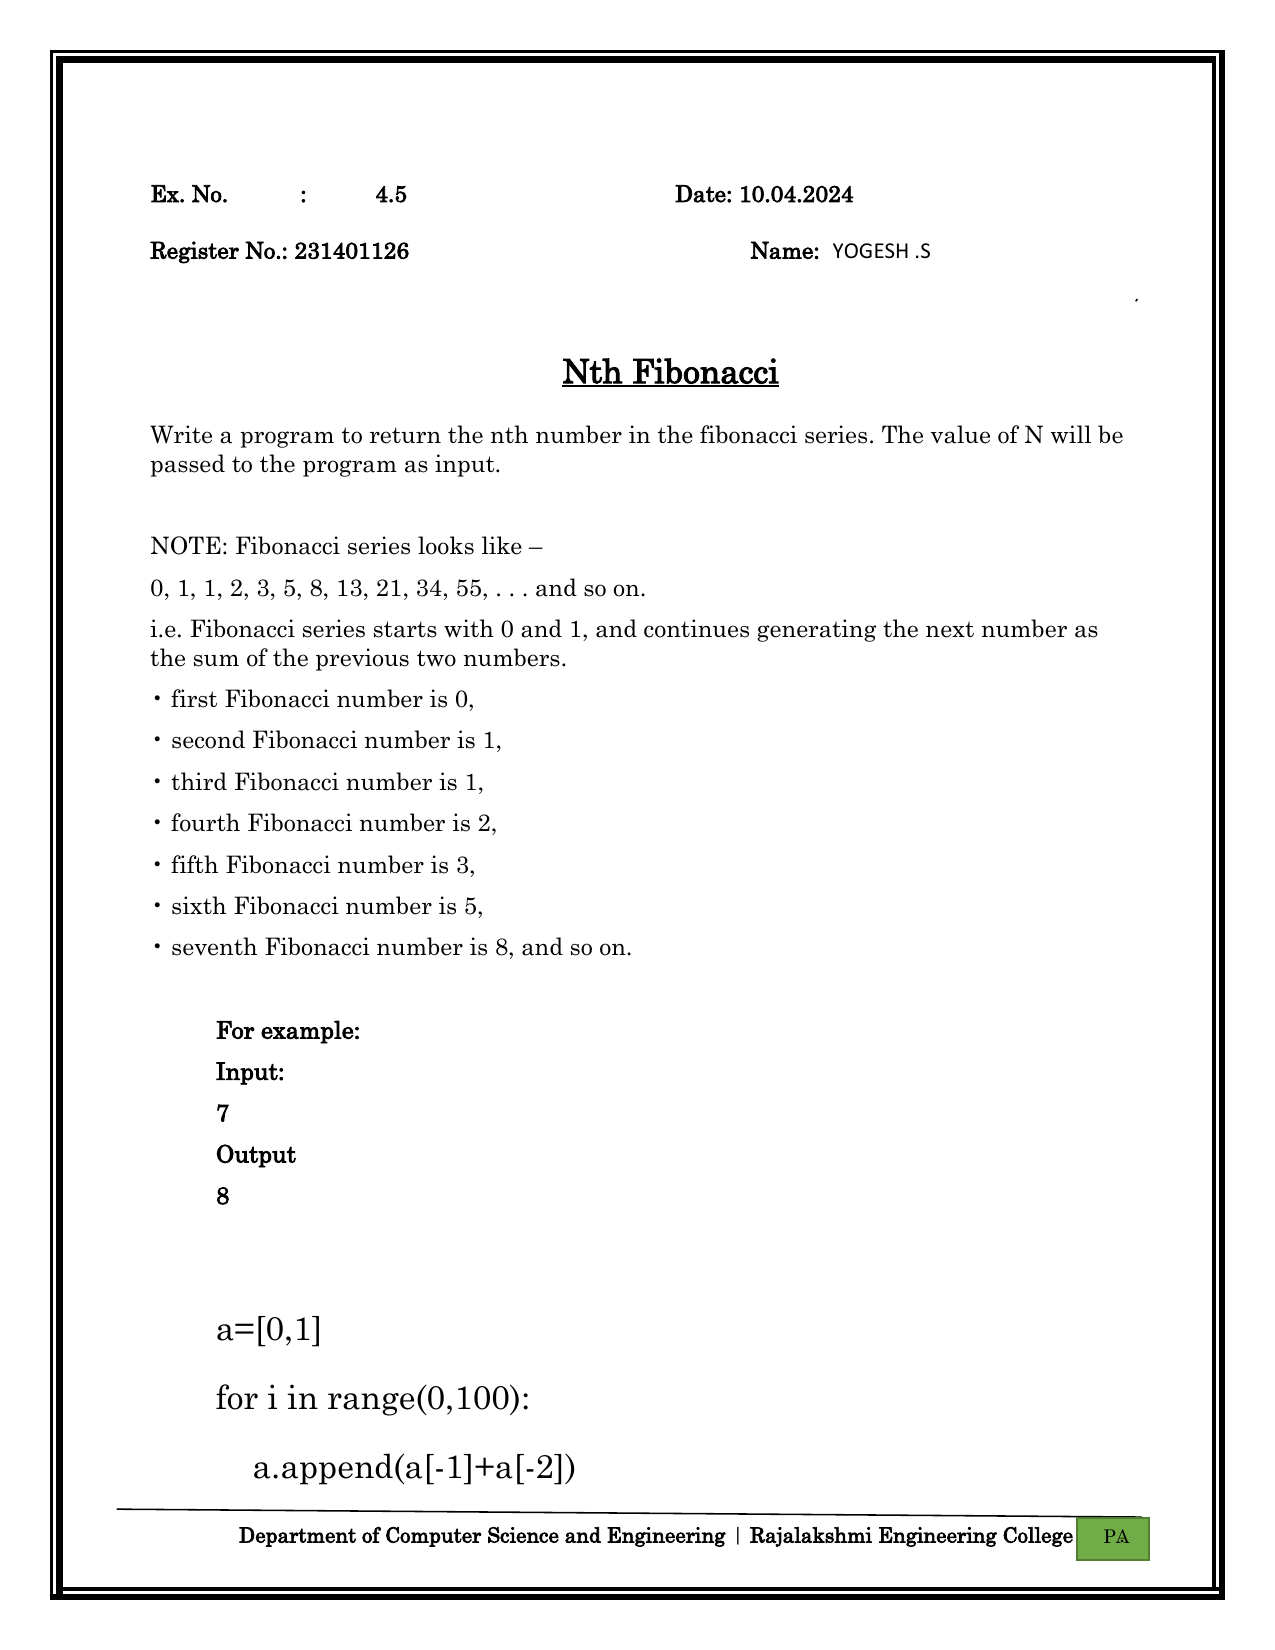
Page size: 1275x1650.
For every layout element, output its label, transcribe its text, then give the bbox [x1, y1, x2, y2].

text 0, 1, 1, 2, 3, 5, 8, 13, 21, 34, 55, . . . and so on. [150, 572, 1125, 601]
text a=[0,1] [216, 1307, 1125, 1348]
text • second Fibonacci number is 1, [150, 725, 1125, 754]
text Nth Fibonacci [216, 350, 1125, 390]
text for i in range(0,100): [216, 1377, 1125, 1417]
text • third Fibonacci number is 1, [150, 767, 1125, 796]
text Write a program to return the nth number in the fibonacci series. The value of N will be passed to the program as input. [150, 419, 1125, 477]
text Input: [216, 1056, 1125, 1085]
text a.append(a[-1]+a[-2]) [216, 1446, 1125, 1486]
text NOTE: Fibonacci series looks like – [150, 531, 1125, 560]
text Register No.: 231401126 Name: YOGESH .S [150, 236, 1125, 264]
text Output [216, 1139, 1125, 1168]
text • fifth Fibonacci number is 3, [150, 849, 1125, 878]
text • fourth Fibonacci number is 2, [150, 808, 1125, 837]
text 7 [216, 1097, 1125, 1126]
text Ex. No. : 4.5 Date: 10.04.2024 [150, 179, 1125, 207]
text • seventh Fibonacci number is 8, and so on. [150, 932, 1125, 961]
text For example: [216, 1015, 1125, 1044]
text 8 [216, 1180, 1125, 1209]
text • sixth Fibonacci number is 5, [150, 891, 1125, 919]
text • first Fibonacci number is 0, [150, 684, 1125, 713]
text i.e. Fibonacci series starts with 0 and 1, and continues generating the next number as the sum of the previous two numbers. [150, 614, 1125, 671]
